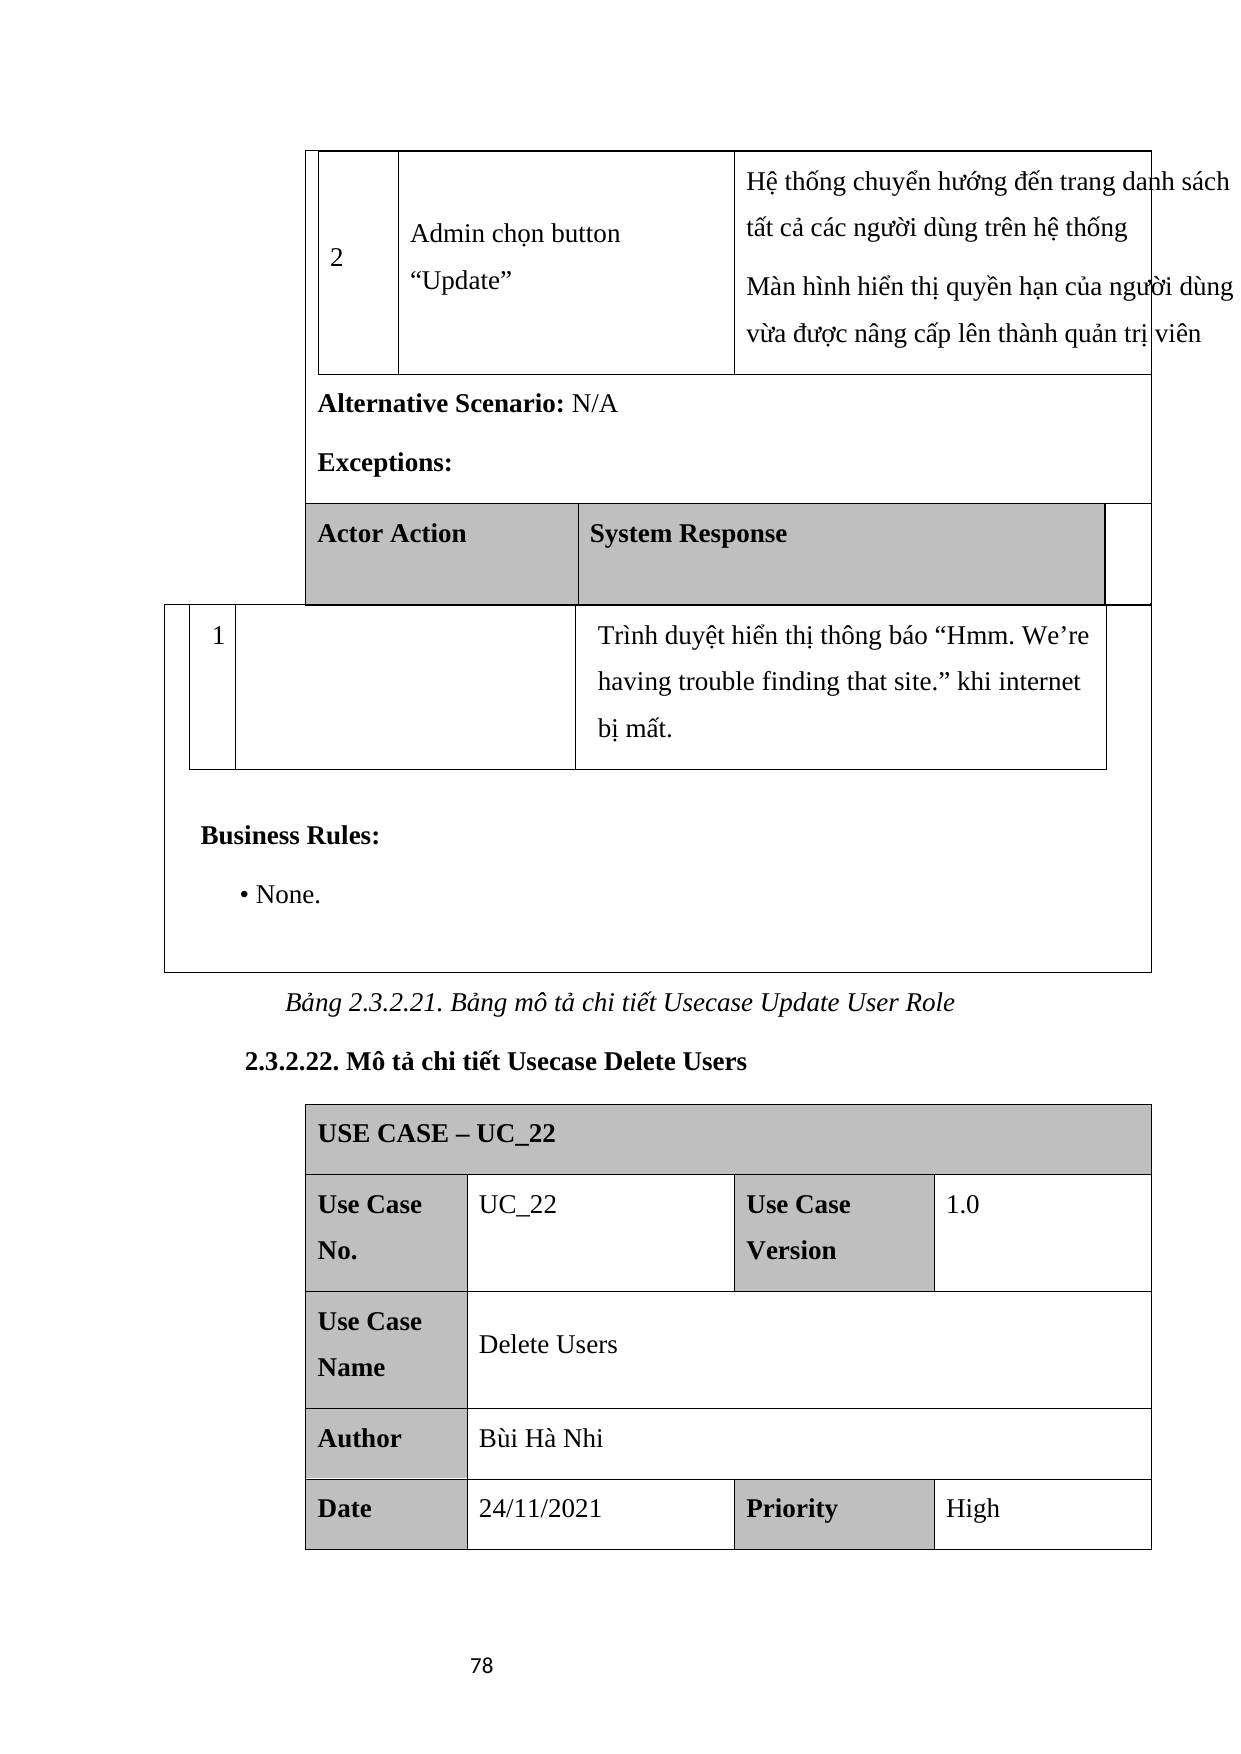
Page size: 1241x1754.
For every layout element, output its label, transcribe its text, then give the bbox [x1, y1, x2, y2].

text Bảng 2.3.2.21. Bảng mô tả chi tiết Usecase Update User Role [187, 986, 1053, 1017]
table_cell Date [306, 1480, 467, 1549]
table_cell Actor Action [306, 504, 578, 604]
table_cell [306, 151, 1151, 503]
table_cell High [935, 1480, 1151, 1549]
subtitle 2.3.2.22. Mô tả chi tiết Usecase Delete Users [187, 1045, 1053, 1076]
table_cell [1106, 504, 1151, 604]
table_cell [236, 605, 575, 769]
table_cell [1106, 606, 1151, 972]
table_cell 1.0 [935, 1175, 1151, 1291]
table_cell Bùi Hà Nhi [468, 1409, 1151, 1478]
table_cell Use Case Version [735, 1175, 934, 1291]
table_cell Priority [735, 1480, 934, 1549]
table_cell 1 [190, 605, 235, 769]
table_header USE CASE – UC_22 [306, 1105, 1151, 1174]
table_cell System Response [579, 504, 1104, 604]
table_cell Trình duyệt hiển thị thông báo “Hmm. We’re having trouble finding that site.” khi internet bị mất. [576, 606, 1106, 769]
table_cell Author [306, 1409, 467, 1478]
table_cell [165, 605, 189, 972]
table_cell Use Case No. [306, 1175, 467, 1291]
table_cell Business Rules: • None. [189, 770, 1106, 972]
table_cell Delete Users [468, 1292, 1151, 1408]
table_cell UC_22 [468, 1175, 734, 1291]
table_cell Use Case Name [306, 1292, 467, 1408]
table_cell 24/11/2021 [468, 1480, 734, 1549]
